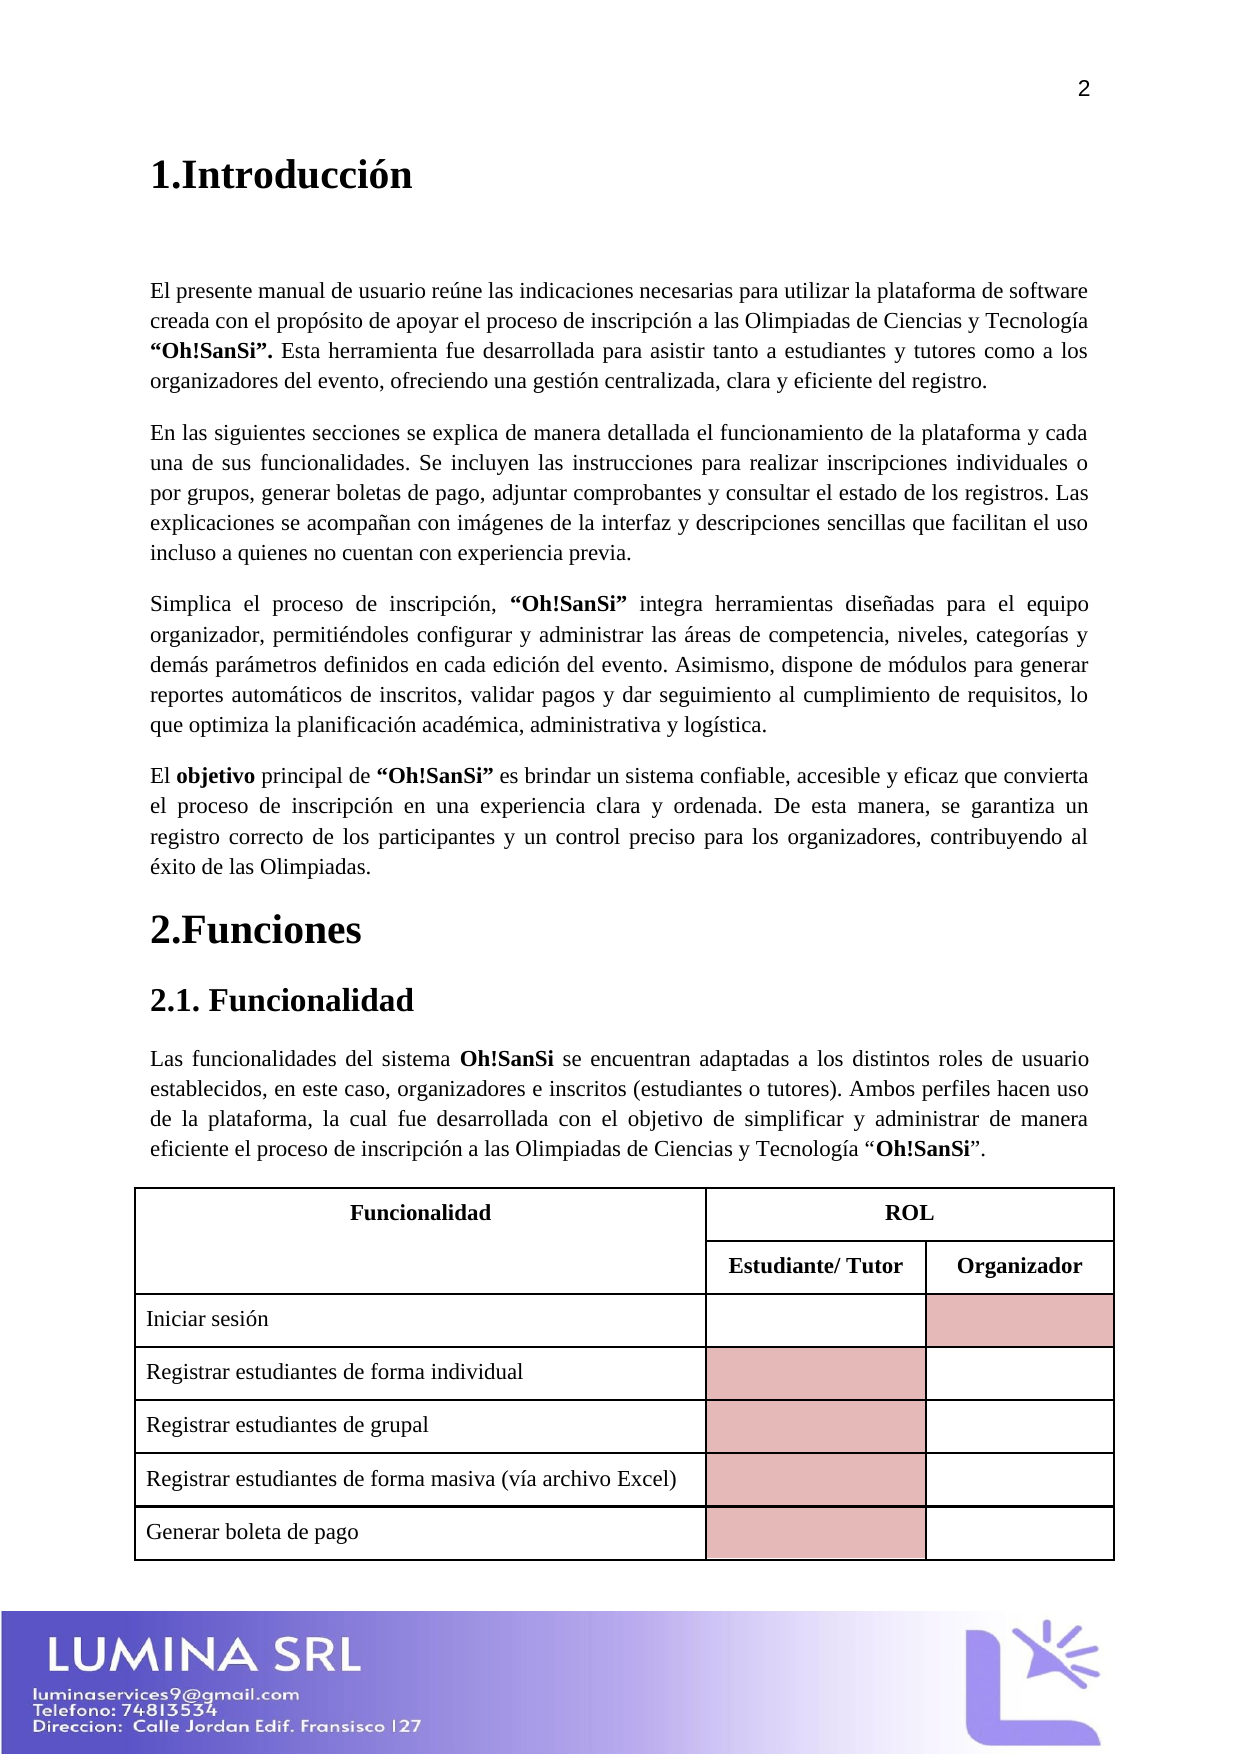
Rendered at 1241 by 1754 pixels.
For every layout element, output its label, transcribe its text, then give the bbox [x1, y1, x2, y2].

table_cell [927, 1454, 1113, 1505]
subtitle 2.1. Funcionalidad [150, 980, 1090, 1018]
table_cell Iniciar sesión [136, 1295, 705, 1346]
table_cell [707, 1401, 925, 1452]
table_header ROL [707, 1189, 1113, 1240]
table_cell [707, 1295, 925, 1346]
text En las siguientes secciones se explica de manera detallada el funcionamiento de la plataforma y cada una de sus funcionalidades. Se incluyen las instrucciones para realizar inscripciones individuales o por grupos, generar boletas de pago, adjuntar comprobantes y consultar el estado de los registros. Las explicaciones se acompañan con imágenes de la interfaz y descripciones sencillas que facilitan el uso incluso a quienes no cuentan con experiencia previa. [150, 419, 1090, 566]
table_cell Registrar estudiantes de forma individual [136, 1348, 705, 1399]
table_cell [927, 1401, 1113, 1452]
text Las funcionalidades del sistema Oh!SanSi se encuentran adaptadas a los distintos roles de usuario establecidos, en este caso, organizadores e inscritos (estudiantes o tutores). Ambos perfiles hacen uso de la plataforma, la cual fue desarrollada con el objetivo de simplificar y administrar de manera eficiente el proceso de inscripción a las Olimpiadas de Ciencias y Tecnología “Oh!SanSi”. [150, 1045, 1090, 1162]
table_cell [707, 1454, 925, 1505]
table_cell [927, 1295, 1113, 1346]
table_cell Registrar estudiantes de grupal [136, 1401, 705, 1452]
table_cell Registrar estudiantes de forma masiva (vía archivo Excel) [136, 1454, 705, 1505]
table_header Funcionalidad [136, 1189, 705, 1293]
table_cell Generar boleta de pago [136, 1508, 705, 1558]
text El objetivo principal de “Oh!SanSi” es brindar un sistema confiable, accesible y eficaz que convierta el proceso de inscripción en una experiencia clara y ordenada. De esta manera, se garantiza un registro correcto de los participantes y un control preciso para los organizadores, contribuyendo al éxito de las Olimpiadas. [150, 762, 1090, 879]
text El presente manual de usuario reúne las indicaciones necesarias para utilizar la plataforma de software creada con el propósito de apoyar el proceso de inscripción a las Olimpiadas de Ciencias y Tecnología “Oh!SanSi”. Esta herramienta fue desarrollada para asistir tanto a estudiantes y tutores como a los organizadores del evento, ofreciendo una gestión centralizada, clara y eficiente del registro. [150, 277, 1090, 394]
table_cell Organizador [927, 1242, 1113, 1293]
table_cell [927, 1348, 1113, 1399]
picture [0, 1611, 1241, 1754]
table_cell [927, 1508, 1113, 1558]
text Simplica el proceso de inscripción, “Oh!SanSi” integra herramientas diseñadas para el equipo organizador, permitiéndoles configurar y administrar las áreas de competencia, niveles, categorías y demás parámetros definidos en cada edición del evento. Asimismo, dispone de módulos para generar reportes automáticos de inscritos, validar pagos y dar seguimiento al cumplimiento de requisitos, lo que optimiza la planificación académica, administrativa y logística. [150, 591, 1090, 738]
subtitle 1.Introducción [150, 150, 1090, 198]
table_cell Estudiante/ Tutor [707, 1242, 925, 1293]
table_cell [707, 1348, 925, 1399]
subtitle 2.Funciones [150, 904, 1090, 952]
table_cell [707, 1508, 925, 1558]
